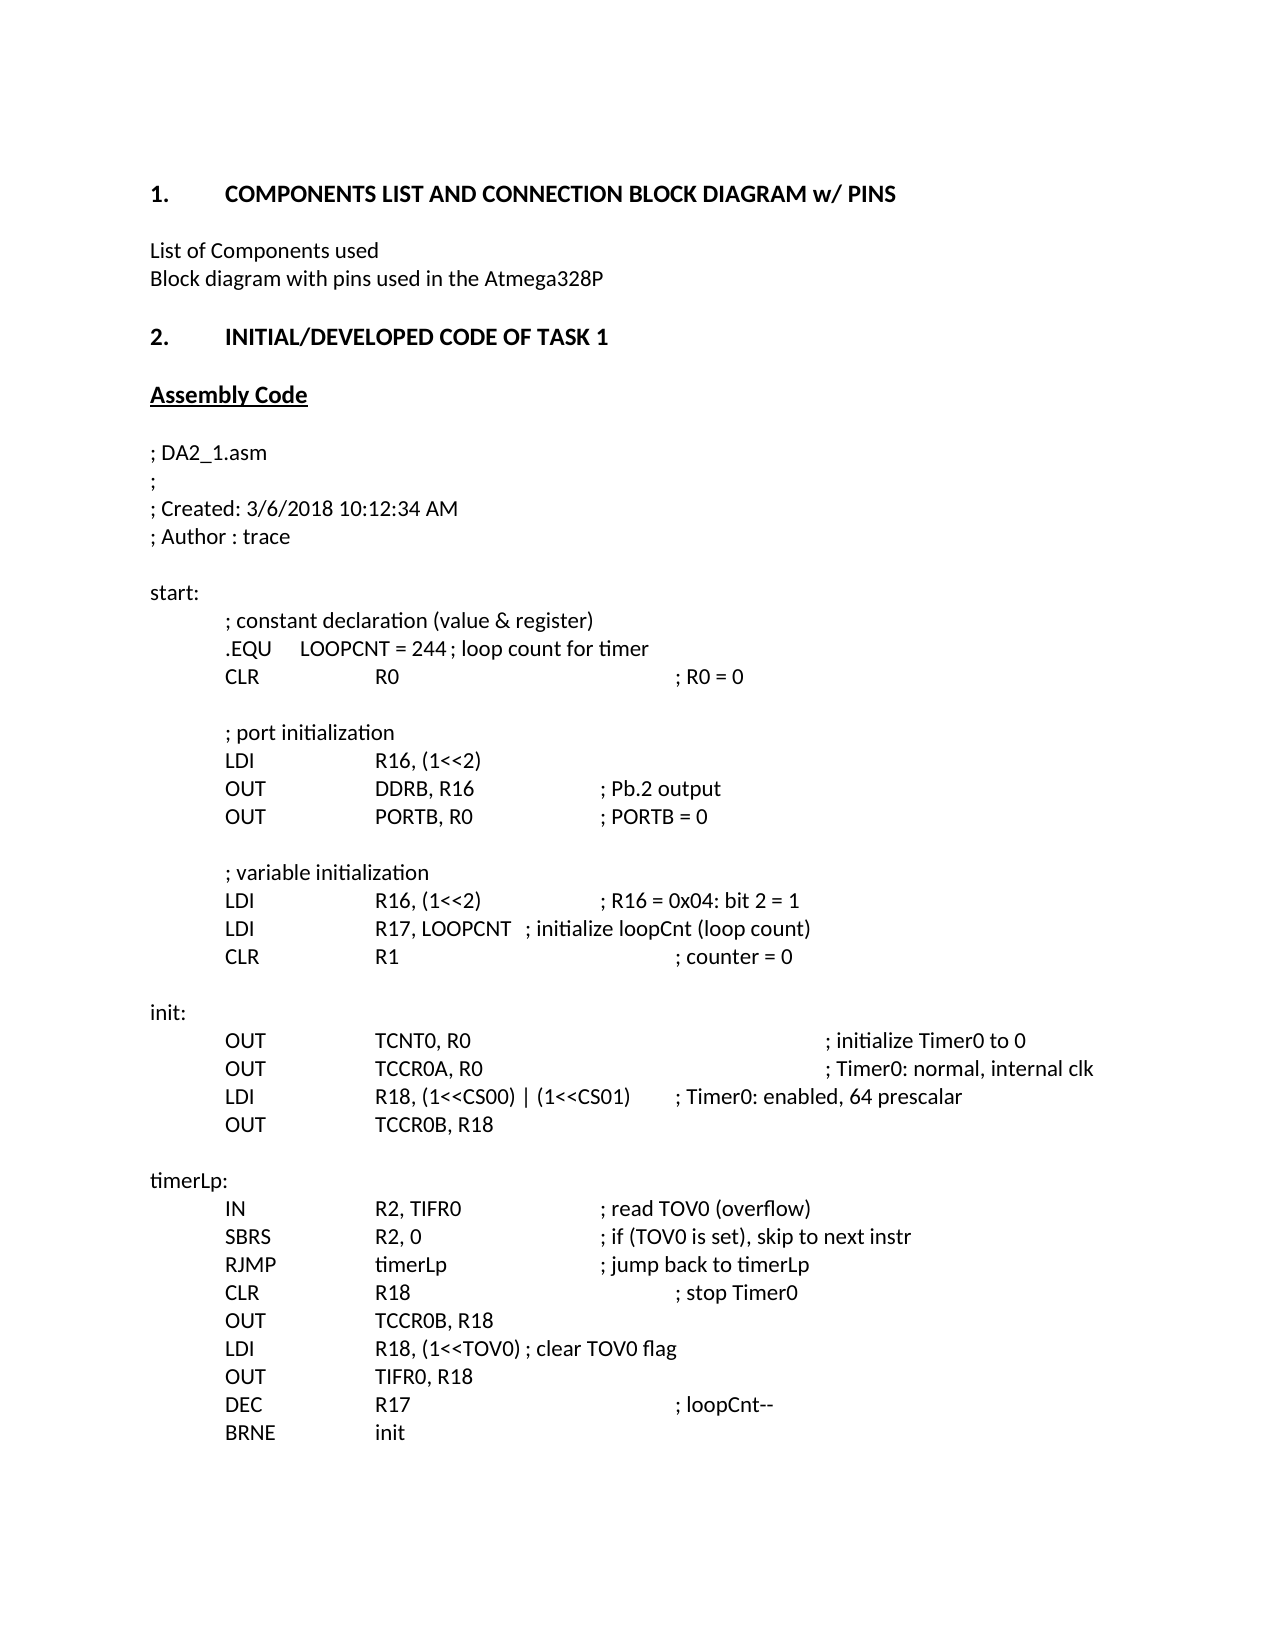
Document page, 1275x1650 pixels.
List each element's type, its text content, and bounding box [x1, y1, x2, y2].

text LDI R18, (1<<TOV0) ; clear TOV0 flag [150, 1334, 1125, 1362]
text DEC R17 ; loopCnt-- [150, 1390, 1125, 1418]
text OUT TCCR0B, R18 [150, 1306, 1125, 1334]
text ; [150, 466, 1125, 494]
text LDI R16, (1<<2) ; R16 = 0x04: bit 2 = 1 [150, 886, 1125, 914]
text ; constant declaration (value & register) [150, 606, 1125, 634]
text SBRS R2, 0 ; if (TOV0 is set), skip to next instr [150, 1222, 1125, 1250]
text .EQU LOOPCNT = 244 ; loop count for timer [150, 634, 1125, 662]
list COMPONENTS LIST AND CONNECTION BLOCK DIAGRAM w/ PINS [150, 178, 1125, 208]
text LDI R17, LOOPCNT ; initialize loopCnt (loop count) [150, 914, 1125, 942]
text OUT DDRB, R16 ; Pb.2 output [150, 774, 1125, 802]
text OUT TCCR0B, R18 [150, 1110, 1125, 1138]
text IN R2, TIFR0 ; read TOV0 (overflow) [150, 1194, 1125, 1222]
text CLR R0 ; R0 = 0 [150, 662, 1125, 690]
text OUT TCCR0A, R0 ; Timer0: normal, internal clk [150, 1054, 1125, 1082]
text ; Created: 3/6/2018 10:12:34 AM [150, 494, 1125, 522]
text BRNE init [150, 1418, 1125, 1446]
text ; Author : trace [150, 522, 1125, 550]
text LDI R18, (1<<CS00) | (1<<CS01) ; Timer0: enabled, 64 prescalar [150, 1082, 1125, 1110]
text LDI R16, (1<<2) [150, 746, 1125, 774]
text List of Components used [150, 237, 1125, 264]
text timerLp: [150, 1166, 1125, 1194]
text Assembly Code [150, 379, 1125, 410]
text OUT TCNT0, R0 ; initialize Timer0 to 0 [150, 1026, 1125, 1054]
text RJMP timerLp ; jump back to timerLp [150, 1250, 1125, 1278]
text init: [150, 998, 1125, 1026]
text ; port initialization [150, 718, 1125, 746]
text CLR R1 ; counter = 0 [150, 942, 1125, 970]
text OUT TIFR0, R18 [150, 1362, 1125, 1390]
list INITIAL/DEVELOPED CODE OF TASK 1 [150, 321, 1125, 351]
text start: [150, 578, 1125, 606]
text Block diagram with pins used in the Atmega328P [150, 264, 1125, 293]
text CLR R18 ; stop Timer0 [150, 1278, 1125, 1306]
text OUT PORTB, R0 ; PORTB = 0 [150, 802, 1125, 830]
text ; DA2_1.asm [150, 438, 1125, 466]
text ; variable initialization [150, 858, 1125, 886]
